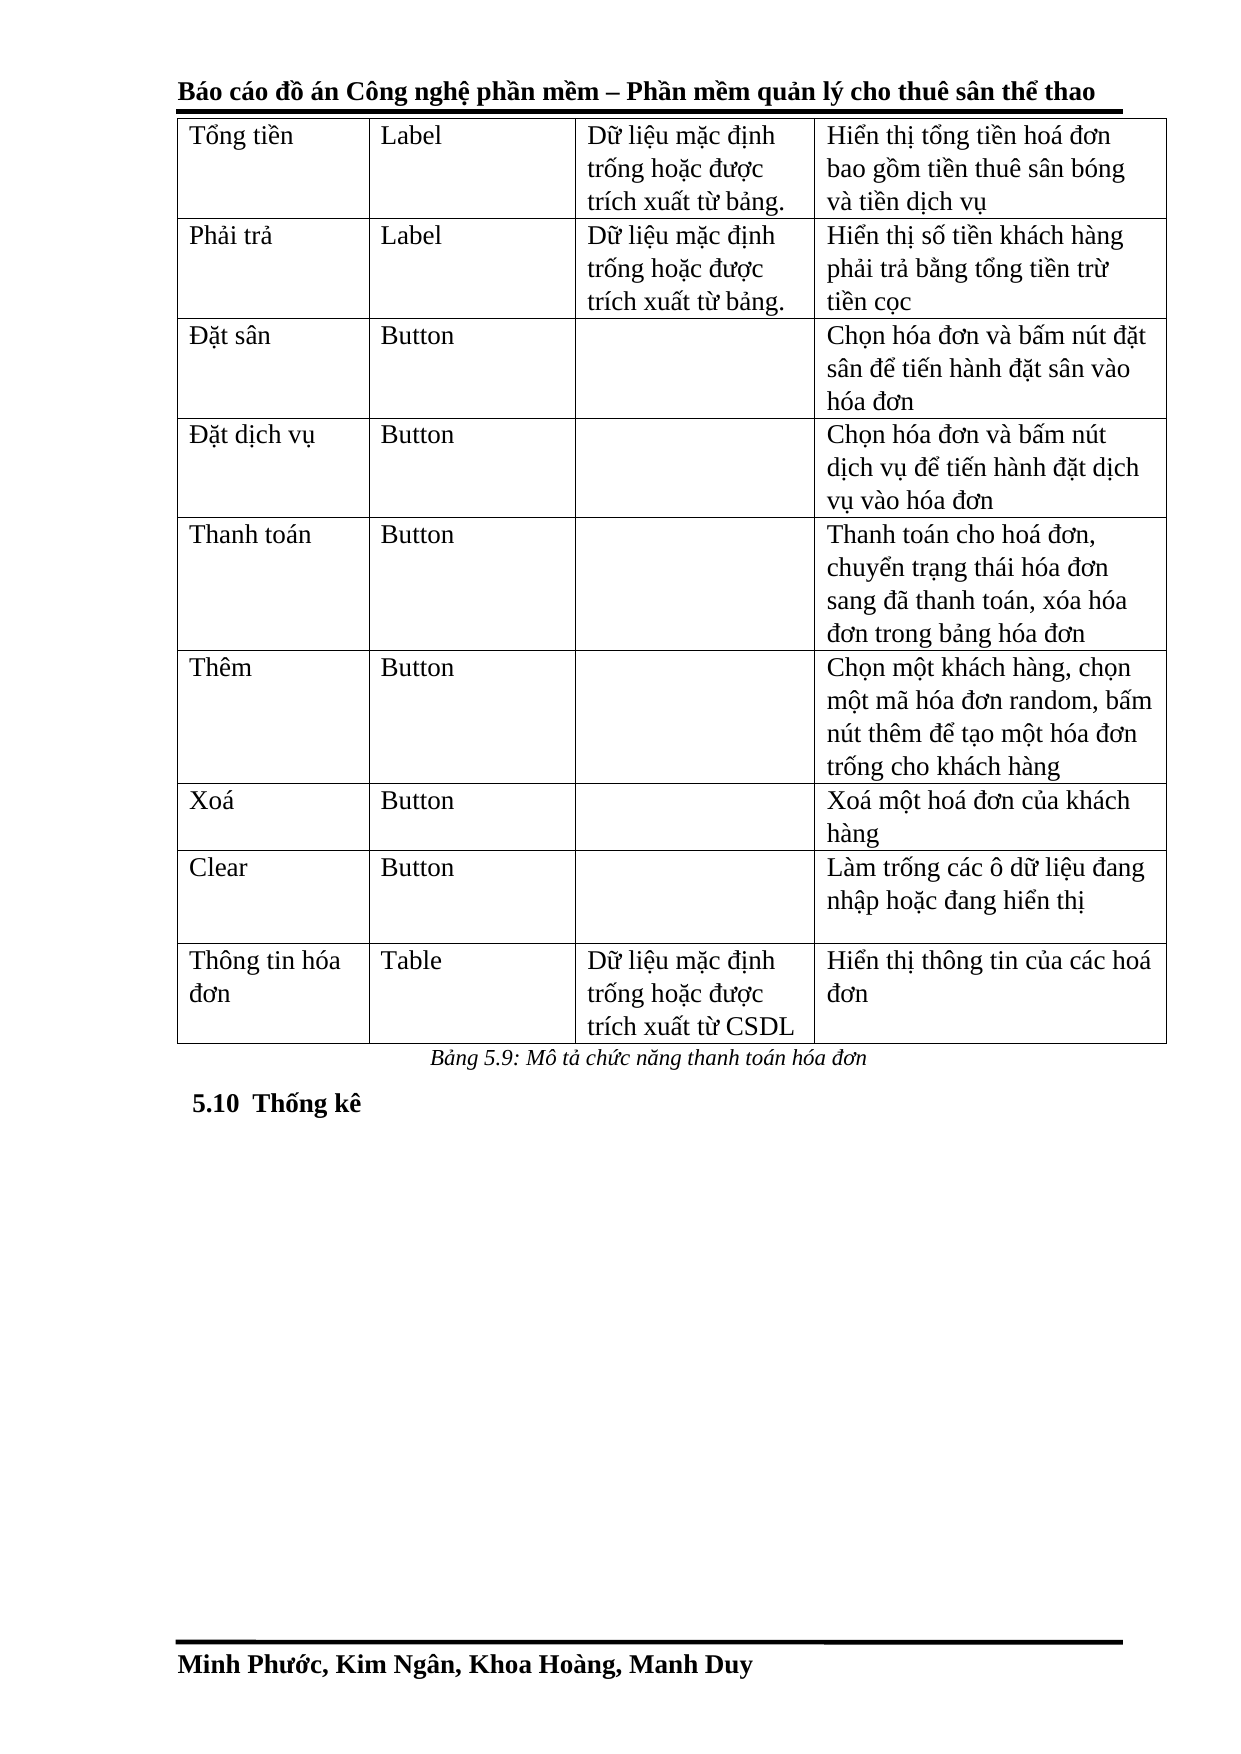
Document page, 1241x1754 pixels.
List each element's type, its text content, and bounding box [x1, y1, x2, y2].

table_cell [576, 219, 814, 318]
table_cell Đặt sân [178, 319, 369, 417]
table_cell Xoá một hoá đơn của khách hàng [815, 784, 1166, 850]
table_cell Chọn hóa đơn và bấm nút đặt sân để tiến hành đặt sân vào hóa đơn [815, 319, 1166, 417]
table_cell Làm trống các ô dữ liệu đang nhập hoặc đang hiển thị [815, 851, 1166, 943]
table_cell Button [370, 651, 575, 783]
table_cell Button [370, 851, 575, 943]
table_cell Phải trả [178, 219, 369, 318]
table_cell [576, 518, 814, 650]
table_cell Button [370, 419, 575, 517]
table_cell Button [370, 518, 575, 650]
table_cell Button [370, 319, 575, 417]
table_cell Tổng tiền [178, 119, 369, 218]
table_cell Thanh toán cho hoá đơn, chuyển trạng thái hóa đơn sang đã thanh toán, xóa hóa đơn trong bảng hóa đơn [815, 518, 1166, 650]
table_cell Clear [178, 851, 369, 943]
table_cell [576, 419, 814, 517]
table_cell Chọn một khách hàng, chọn một mã hóa đơn random, bấm nút thêm để tạo một hóa đơn trống cho khách hàng [815, 651, 1166, 783]
table_cell [576, 784, 814, 850]
table_cell Xoá [178, 784, 369, 850]
table_cell Hiển thị số tiền khách hàng phải trả bằng tổng tiền trừ tiền cọc [815, 219, 1166, 318]
table_cell Dữ liệu mặc định trống hoặc được trích xuất từ CSDL [576, 944, 814, 1043]
table_cell Button [370, 784, 575, 850]
table_cell Label [370, 119, 575, 218]
subtitle Thống kê [192, 1087, 1122, 1118]
table_cell Table [370, 944, 575, 1043]
table_cell Hiển thị thông tin của các hoá đơn [815, 944, 1166, 1043]
table_cell [576, 319, 814, 417]
table_cell Đặt dịch vụ [178, 419, 369, 517]
table_cell [576, 851, 814, 943]
table_cell Thanh toán [178, 518, 369, 650]
table_cell Hiển thị tổng tiền hoá đơn bao gồm tiền thuê sân bóng và tiền dịch vụ [815, 119, 1166, 218]
table_cell Thông tin hóa đơn [178, 944, 369, 1043]
text Bảng 5.9: Mô tả chức năng thanh toán hóa đơn [177, 1044, 1122, 1070]
table_cell Thêm [178, 651, 369, 783]
table_cell Label [370, 219, 575, 318]
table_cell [576, 119, 814, 218]
table_cell Chọn hóa đơn và bấm nút dịch vụ để tiến hành đặt dịch vụ vào hóa đơn [815, 419, 1166, 517]
table_cell [576, 651, 814, 783]
